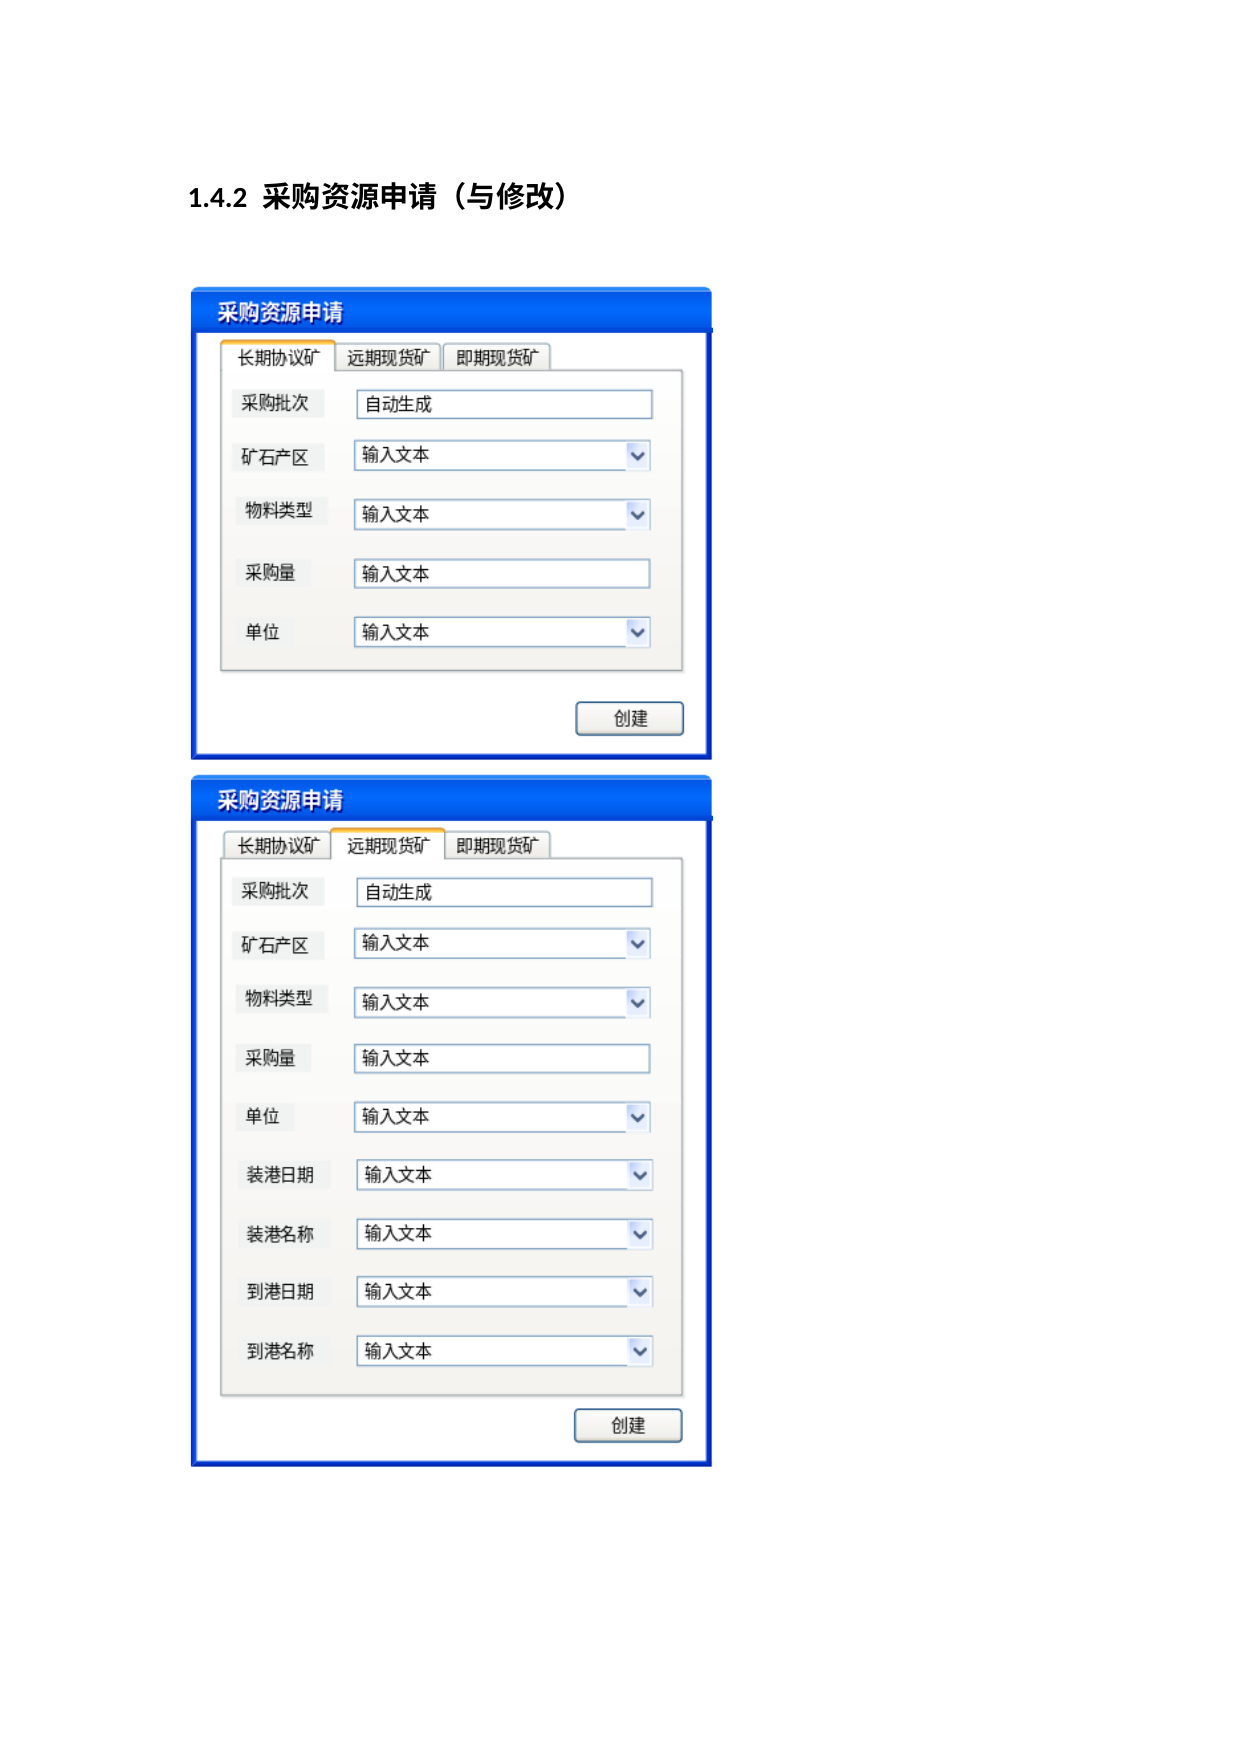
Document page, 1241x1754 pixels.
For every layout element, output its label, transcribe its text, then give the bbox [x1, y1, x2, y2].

subtitle 采购资源申请（与修改） [187, 162, 1053, 227]
